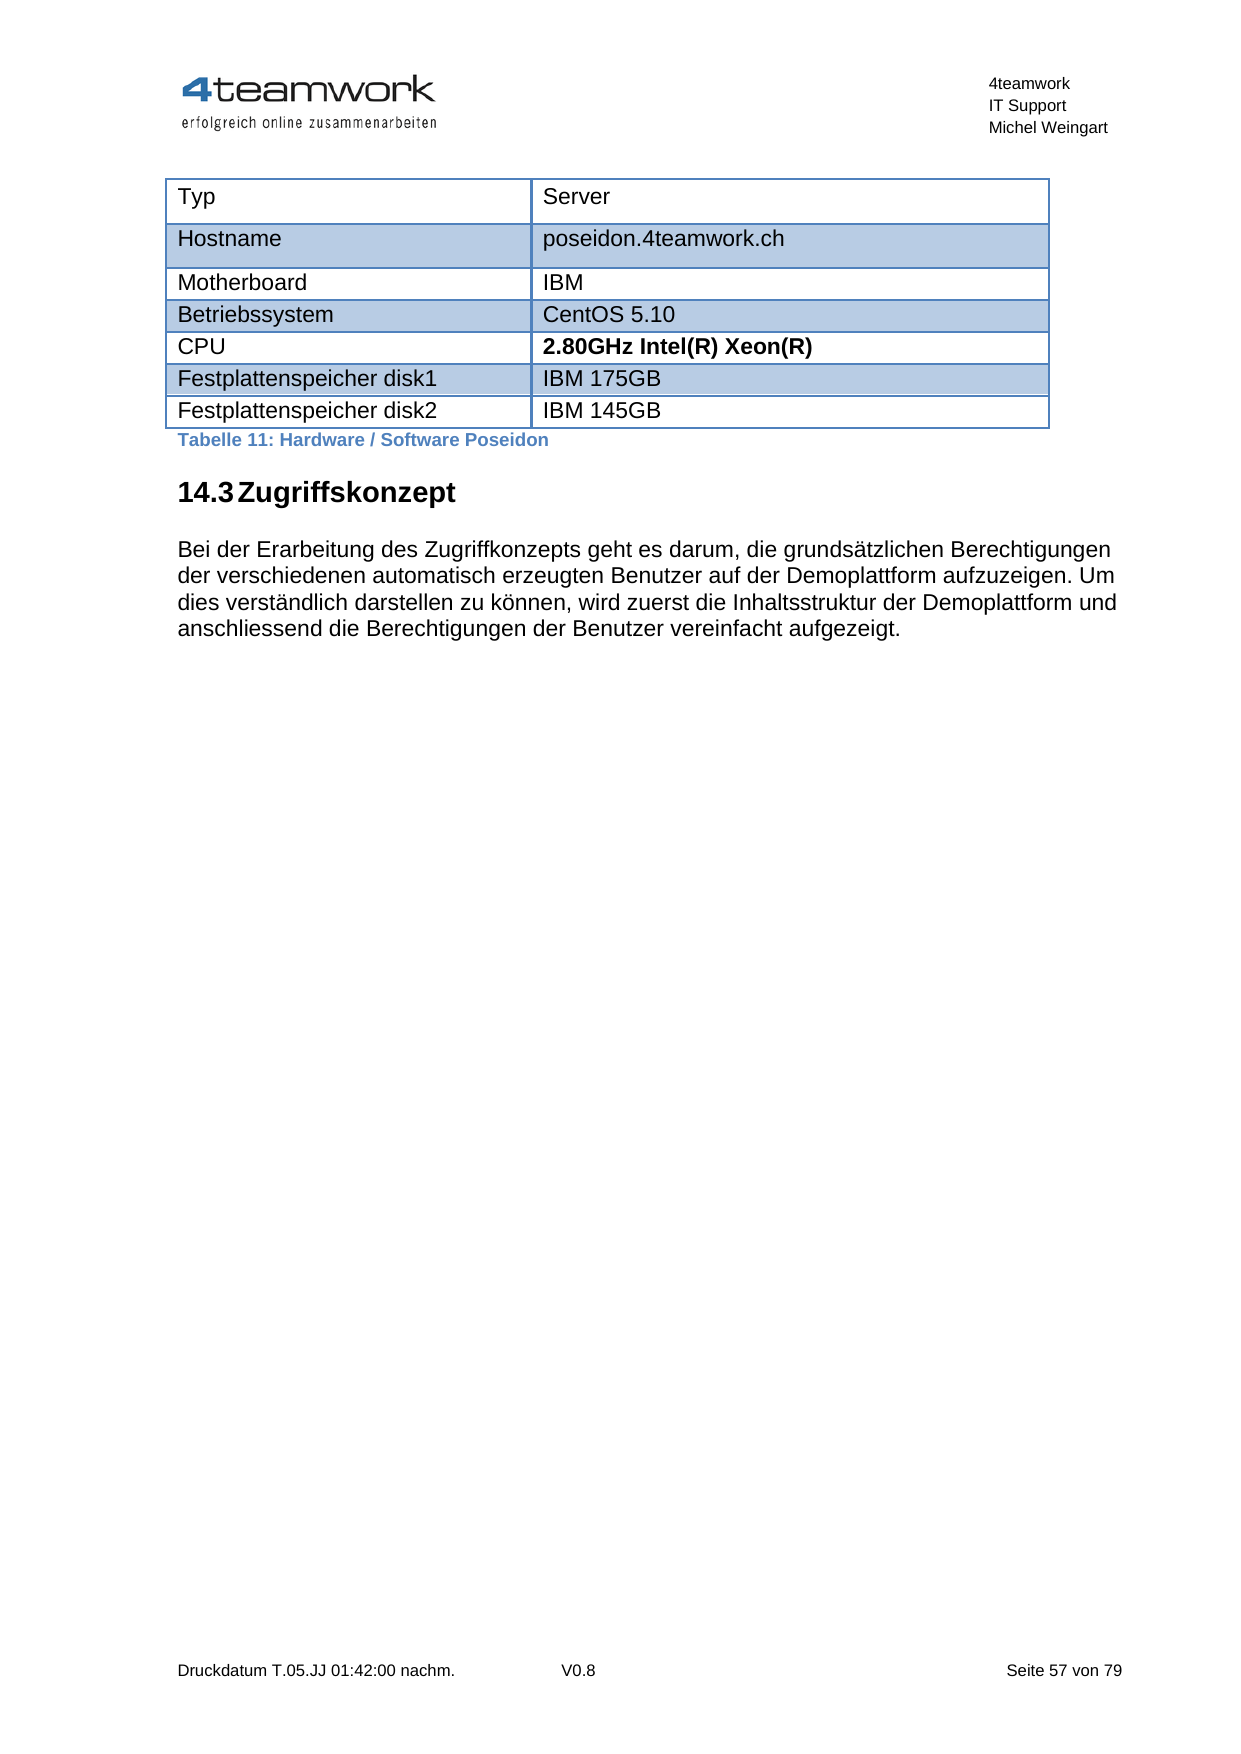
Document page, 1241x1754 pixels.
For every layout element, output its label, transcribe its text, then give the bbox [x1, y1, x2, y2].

table_cell Server [533, 180, 1048, 222]
text Tabelle 11: Hardware / Software Poseidon [177, 429, 1122, 450]
table_cell CPU [167, 333, 530, 363]
table_cell IBM 175GB [533, 365, 1048, 394]
table_cell 2.80GHz Intel(R) Xeon(R) [533, 333, 1048, 363]
table_cell IBM 145GB [533, 397, 1048, 427]
table_cell IBM [533, 269, 1048, 299]
table_cell Hostname [167, 225, 530, 267]
subtitle Zugriffskonzept [177, 475, 1122, 509]
table_cell Festplattenspeicher disk2 [167, 397, 530, 427]
text Bei der Erarbeitung des Zugriffkonzepts geht es darum, die grundsätzlichen Berechtigungen der verschiedenen automatisch erzeugten Benutzer auf der Demoplattform aufzuzeigen. Um dies verständlich darstellen zu können, wird zuerst die Inhaltsstruktur der Demoplattform und anschliessend die Berechtigungen der Benutzer vereinfacht aufgezeigt. [177, 536, 1122, 641]
table_cell Festplattenspeicher disk1 [167, 365, 530, 394]
table_cell poseidon.4teamwork.ch [533, 225, 1048, 267]
table_cell CentOS 5.10 [533, 301, 1048, 331]
table_cell Typ [167, 180, 530, 222]
picture [177, 69, 440, 134]
table_cell Motherboard [167, 269, 530, 299]
table_cell Betriebssystem [167, 301, 530, 331]
